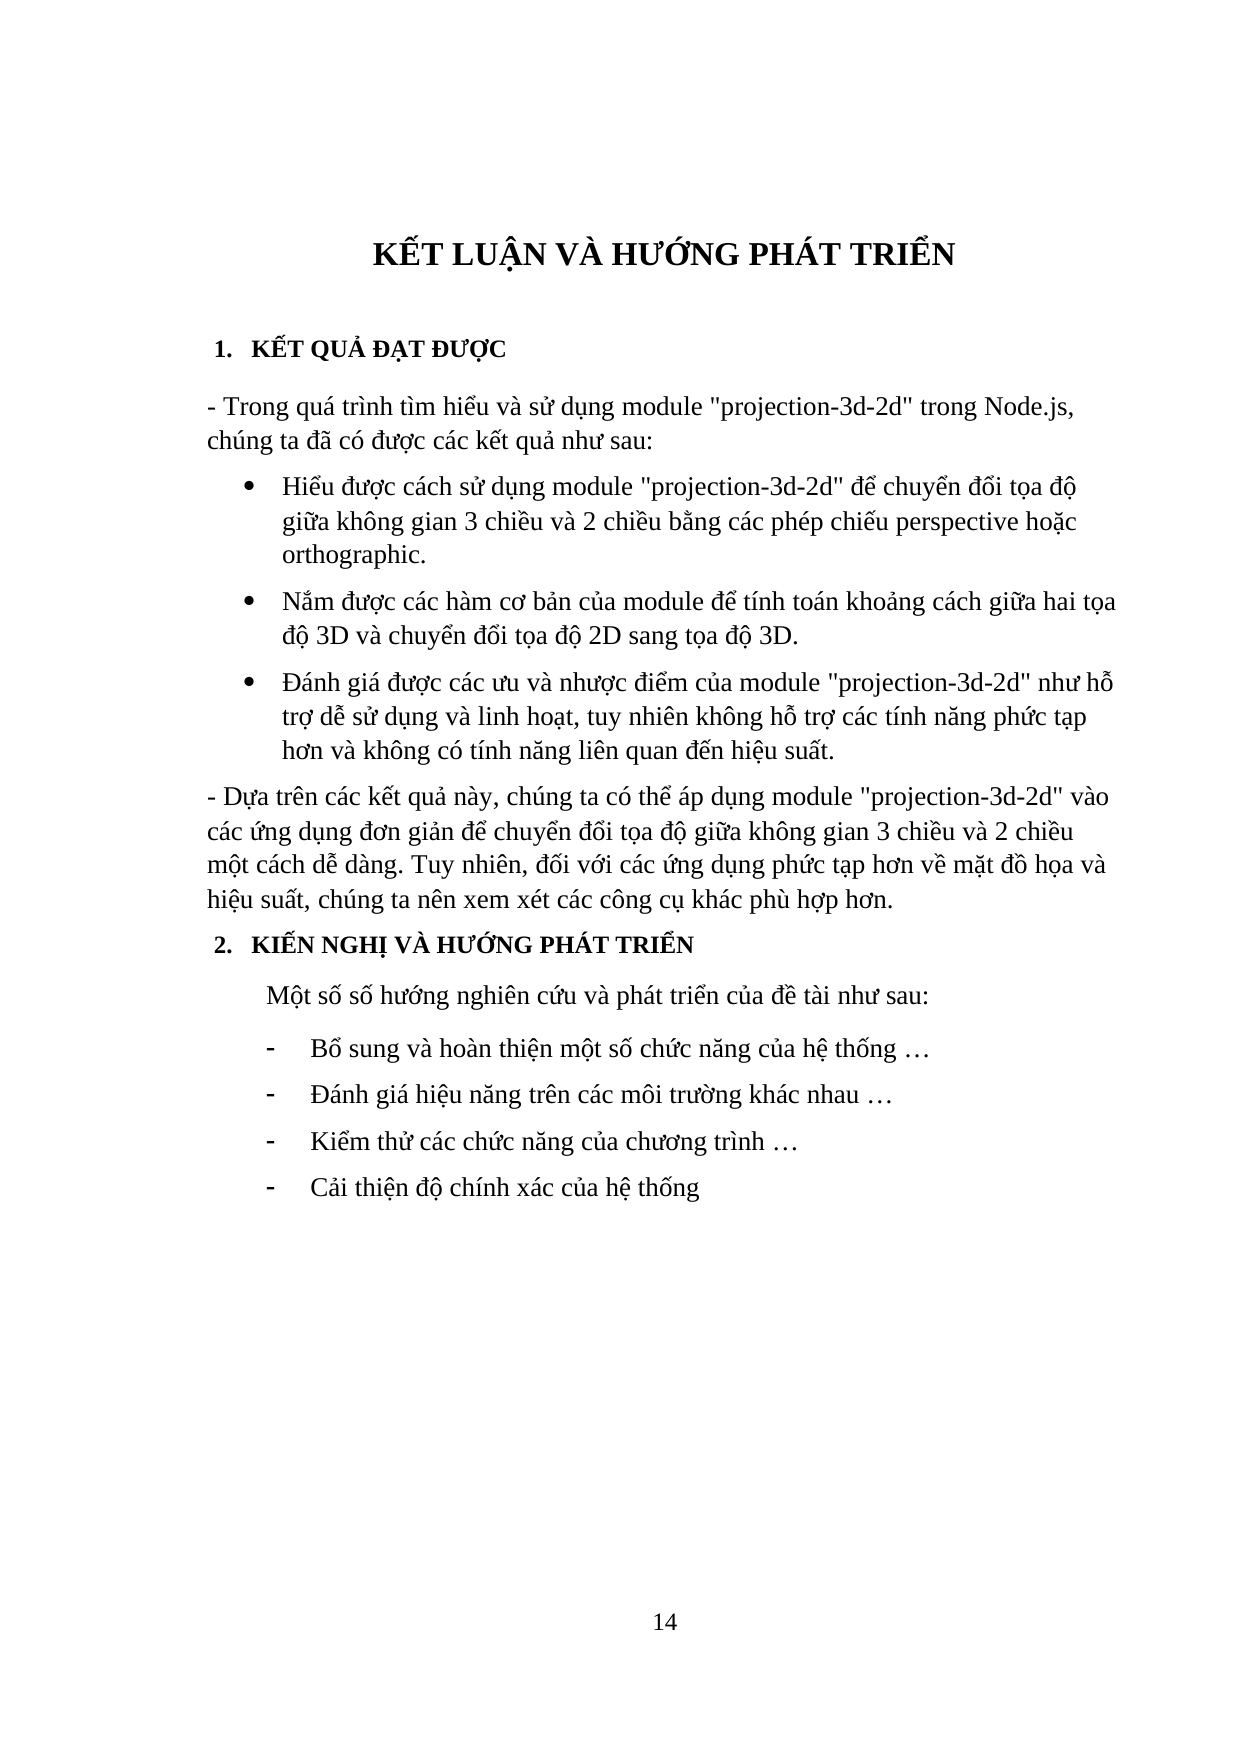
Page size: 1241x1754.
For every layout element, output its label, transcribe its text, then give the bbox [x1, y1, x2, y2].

subtitle Hiểu được cách sử dụng module "projection-3d-2d" để chuyển đổi tọa độ giữa không gian 3 chiều và 2 chiều bằng các phép chiếu perspective hoặc orthographic. [244, 471, 1122, 570]
text KẾT LUẬN VÀ HƯỚNG PHÁT TRIỂN [207, 234, 1122, 273]
text Một số số hướng nghiên cứu và phát triển của đề tài như sau: [207, 979, 1122, 1010]
text Kiểm thử các chức năng của chương trình … [266, 1125, 1122, 1156]
text Cải thiện độ chính xác của hệ thống [266, 1172, 1122, 1203]
text Đánh giá hiệu năng trên các môi trường khác nhau … [266, 1079, 1122, 1110]
subtitle Đánh giá được các ưu và nhược điểm của module "projection-3d-2d" như hỗ trợ dễ sử dụng và linh hoạt, tuy nhiên không hỗ trợ các tính năng phức tạp hơn và không có tính năng liên quan đến hiệu suất. [244, 666, 1122, 765]
subtitle - Trong quá trình tìm hiểu và sử dụng module "projection-3d-2d" trong Node.js, chúng ta đã có được các kết quả như sau: [207, 390, 1122, 455]
subtitle Nắm được các hàm cơ bản của module để tính toán khoảng cách giữa hai tọa độ 3D và chuyển đổi tọa độ 2D sang tọa độ 3D. [244, 586, 1122, 651]
list KẾT QUẢ ĐẠT ĐƯỢC [214, 334, 1122, 363]
text Bổ sung và hoàn thiện một số chức năng của hệ thống … [266, 1032, 1122, 1063]
subtitle - Dựa trên các kết quả này, chúng ta có thể áp dụng module "projection-3d-2d" vào các ứng dụng đơn giản để chuyển đổi tọa độ giữa không gian 3 chiều và 2 chiều một cách dễ dàng. Tuy nhiên, đối với các ứng dụng phức tạp hơn về mặt đồ họa và hiệu suất, chúng ta nên xem xét các công cụ khác phù hợp hơn. [207, 781, 1122, 914]
list KIẾN NGHỊ VÀ HƯỚNG PHÁT TRIỂN [214, 929, 1122, 959]
